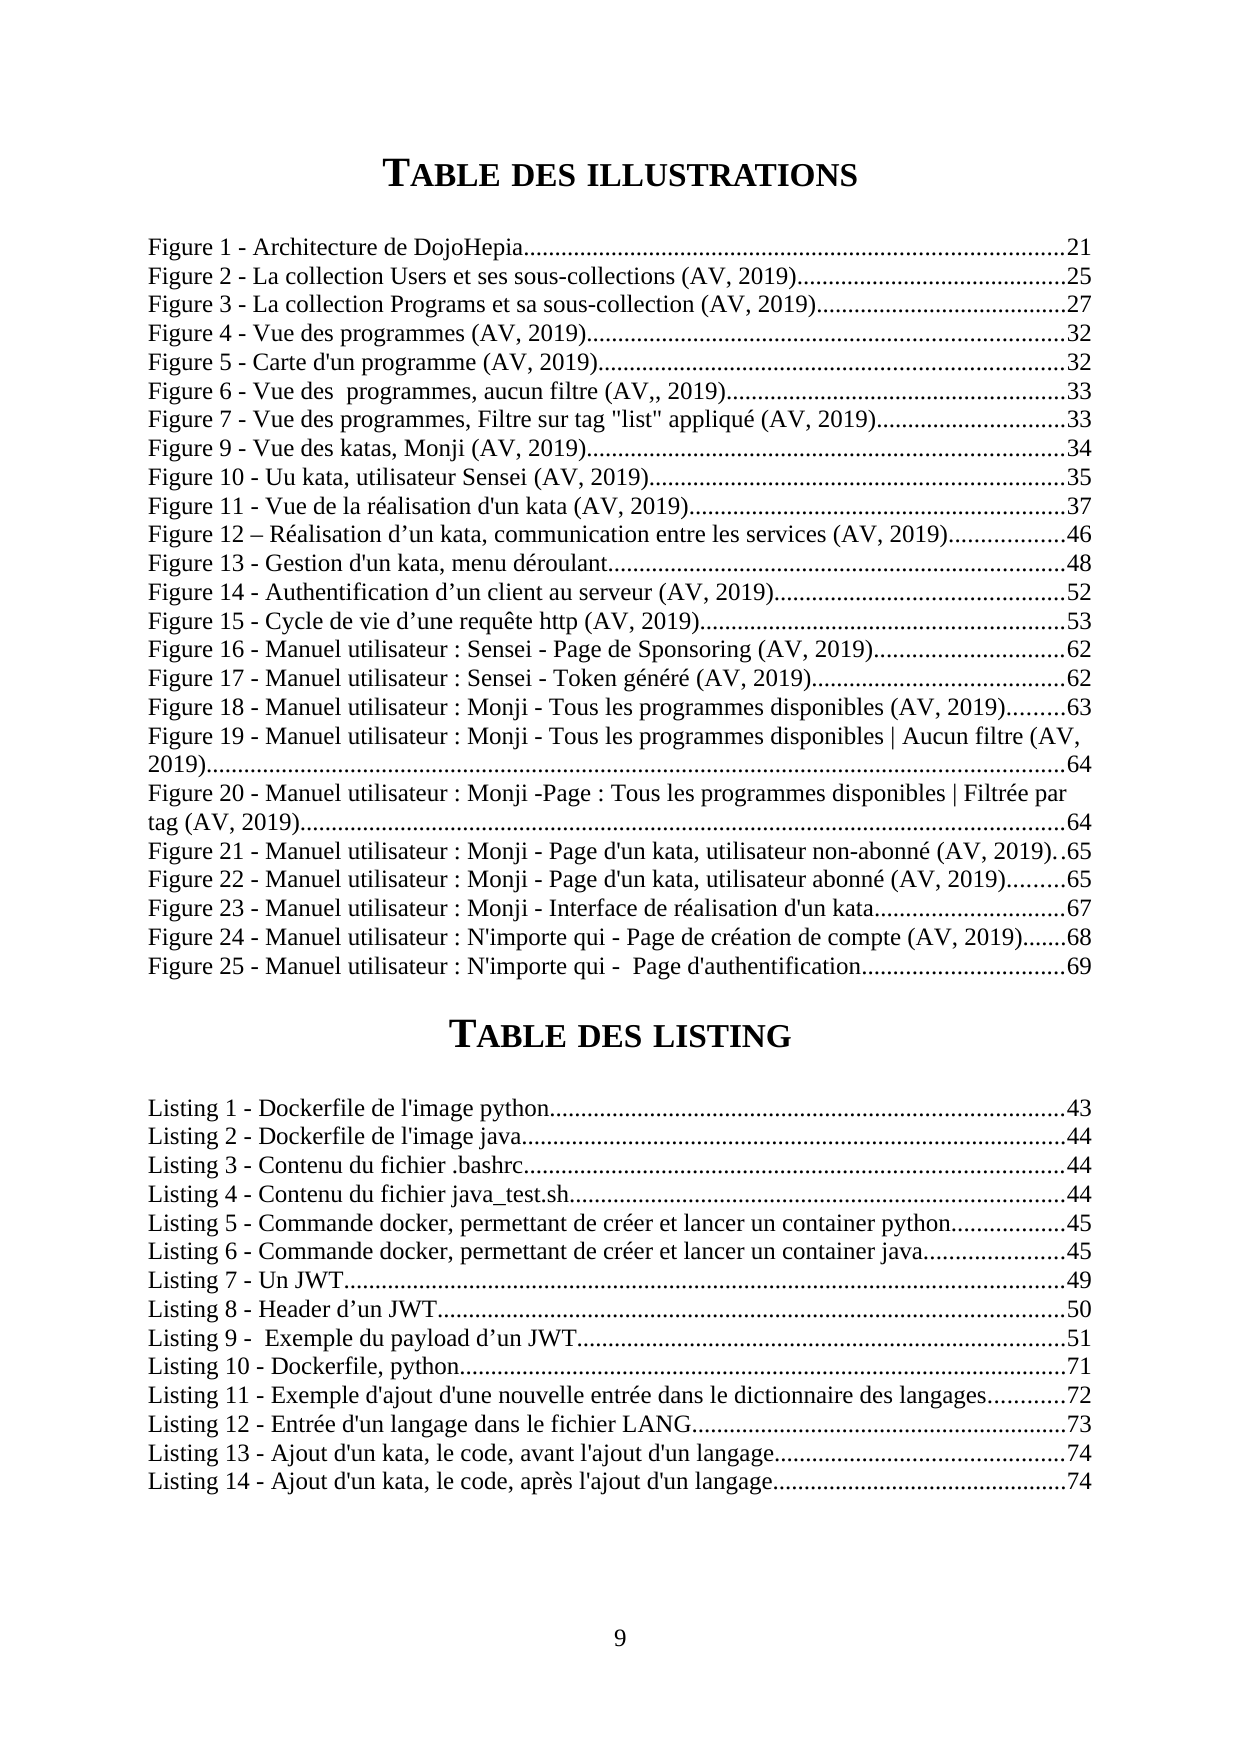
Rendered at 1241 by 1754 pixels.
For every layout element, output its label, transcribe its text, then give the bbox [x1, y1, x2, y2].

text Listing 3 - Contenu du fichier .bashrc 44 [148, 1150, 1093, 1179]
text Figure 7 - Vue des programmes, Filtre sur tag "list" appliqué (AV, 2019) 33 [148, 404, 1093, 433]
text Listing 9 - Exemple du payload d’un JWT 51 [148, 1323, 1093, 1351]
text Figure 6 - Vue des programmes, aucun filtre (AV,, 2019) 33 [148, 376, 1093, 404]
text Figure 12 – Réalisation d’un kata, communication entre les services (AV, 2019) 46 [148, 519, 1093, 548]
text Listing 6 - Commande docker, permettant de créer et lancer un container java 45 [148, 1236, 1093, 1265]
text Figure 4 - Vue des programmes (AV, 2019) 32 [148, 318, 1093, 347]
text Listing 7 - Un JWT 49 [148, 1265, 1093, 1294]
text Figure 2 - La collection Users et ses sous-collections (AV, 2019) 25 [148, 261, 1093, 289]
text Figure 15 - Cycle de vie d’une requête http (AV, 2019) 53 [148, 606, 1093, 634]
text Figure 18 - Manuel utilisateur : Monji - Tous les programmes disponibles (AV, 2019) 63 [148, 692, 1093, 721]
text Listing 5 - Commande docker, permettant de créer et lancer un container python 45 [148, 1208, 1093, 1236]
text Figure 3 - La collection Programs et sa sous-collection (AV, 2019) 27 [148, 289, 1093, 318]
text Listing 10 - Dockerfile, python 71 [148, 1351, 1093, 1380]
text Listing 2 - Dockerfile de l'image java 44 [148, 1121, 1093, 1150]
title Table des illustrations [148, 148, 1093, 196]
text Figure 11 - Vue de la réalisation d'un kata (AV, 2019) 37 [148, 491, 1093, 519]
text Figure 25 - Manuel utilisateur : N'importe qui - Page d'authentification 69 [148, 951, 1093, 979]
text Figure 21 - Manuel utilisateur : Monji - Page d'un kata, utilisateur non-abonné (AV, 2019) 65 [148, 836, 1093, 864]
text Figure 13 - Gestion d'un kata, menu déroulant 48 [148, 548, 1093, 577]
text Figure 5 - Carte d'un programme (AV, 2019) 32 [148, 347, 1093, 376]
text Figure 23 - Manuel utilisateur : Monji - Interface de réalisation d'un kata 67 [148, 893, 1093, 922]
title Table des listing [148, 1008, 1093, 1056]
text Figure 22 - Manuel utilisateur : Monji - Page d'un kata, utilisateur abonné (AV, 2019) 65 [148, 864, 1093, 893]
text Listing 12 - Entrée d'un langage dans le fichier LANG 73 [148, 1409, 1093, 1438]
text Listing 1 - Dockerfile de l'image python 43 [148, 1093, 1093, 1121]
text Figure 17 - Manuel utilisateur : Sensei - Token généré (AV, 2019) 62 [148, 663, 1093, 692]
text Figure 24 - Manuel utilisateur : N'importe qui - Page de création de compte (AV, 2019) 68 [148, 922, 1093, 951]
text Figure 9 - Vue des katas, Monji (AV, 2019) 34 [148, 433, 1093, 462]
text Figure 10 - Uu kata, utilisateur Sensei (AV, 2019) 35 [148, 462, 1093, 491]
text Figure 20 - Manuel utilisateur : Monji -Page : Tous les programmes disponibles | Filtrée par tag (AV, 2019) 64 [148, 778, 1093, 836]
text Listing 13 - Ajout d'un kata, le code, avant l'ajout d'un langage 74 [148, 1438, 1093, 1466]
text Figure 1 - Architecture de DojoHepia 21 [148, 232, 1093, 261]
text Figure 16 - Manuel utilisateur : Sensei - Page de Sponsoring (AV, 2019) 62 [148, 634, 1093, 663]
text Figure 14 - Authentification d’un client au serveur (AV, 2019) 52 [148, 577, 1093, 606]
text Figure 19 - Manuel utilisateur : Monji - Tous les programmes disponibles | Aucun filtre (AV, 2019) 64 [148, 721, 1093, 778]
text Listing 4 - Contenu du fichier java_test.sh 44 [148, 1179, 1093, 1208]
text Listing 11 - Exemple d'ajout d'une nouvelle entrée dans le dictionnaire des langages 72 [148, 1380, 1093, 1409]
text Listing 14 - Ajout d'un kata, le code, après l'ajout d'un langage 74 [148, 1466, 1093, 1495]
text Listing 8 - Header d’un JWT 50 [148, 1294, 1093, 1323]
